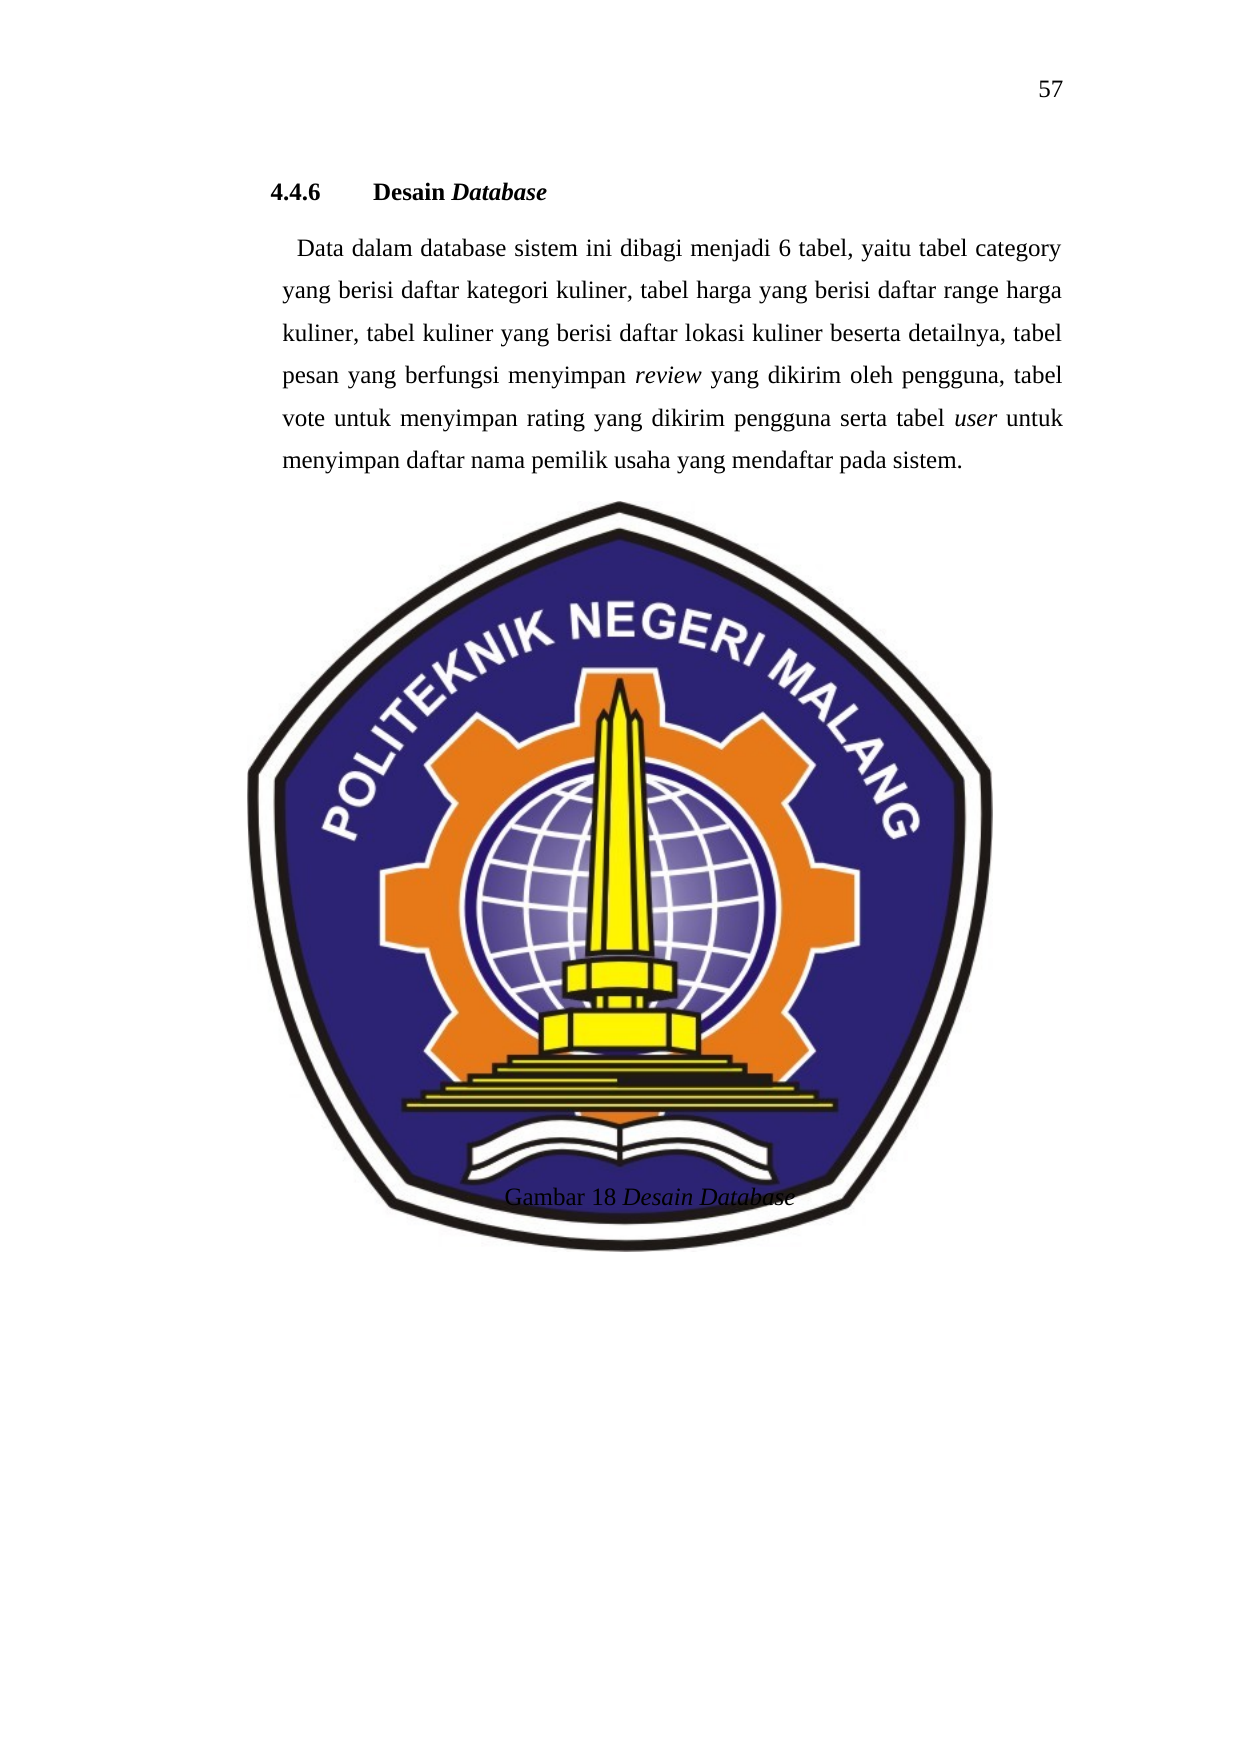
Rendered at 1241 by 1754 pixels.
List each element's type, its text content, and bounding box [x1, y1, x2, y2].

subtitle 4.4.6 Desain Database [236, 177, 1063, 206]
picture [247, 501, 994, 1252]
text Data dalam database sistem ini dibagi menjadi 6 tabel, yaitu tabel category yang berisi daftar kategori kuliner, tabel harga yang berisi daftar range harga kuliner, tabel kuliner yang berisi daftar lokasi kuliner beserta detailnya, tabel pesan yang berfungsi menyimpan review yang dikirim oleh pengguna, tabel vote untuk menyimpan rating yang dikirim pengguna serta tabel user untuk menyimpan daftar nama pemilik usaha yang mendaftar pada sistem. [281, 233, 1063, 474]
